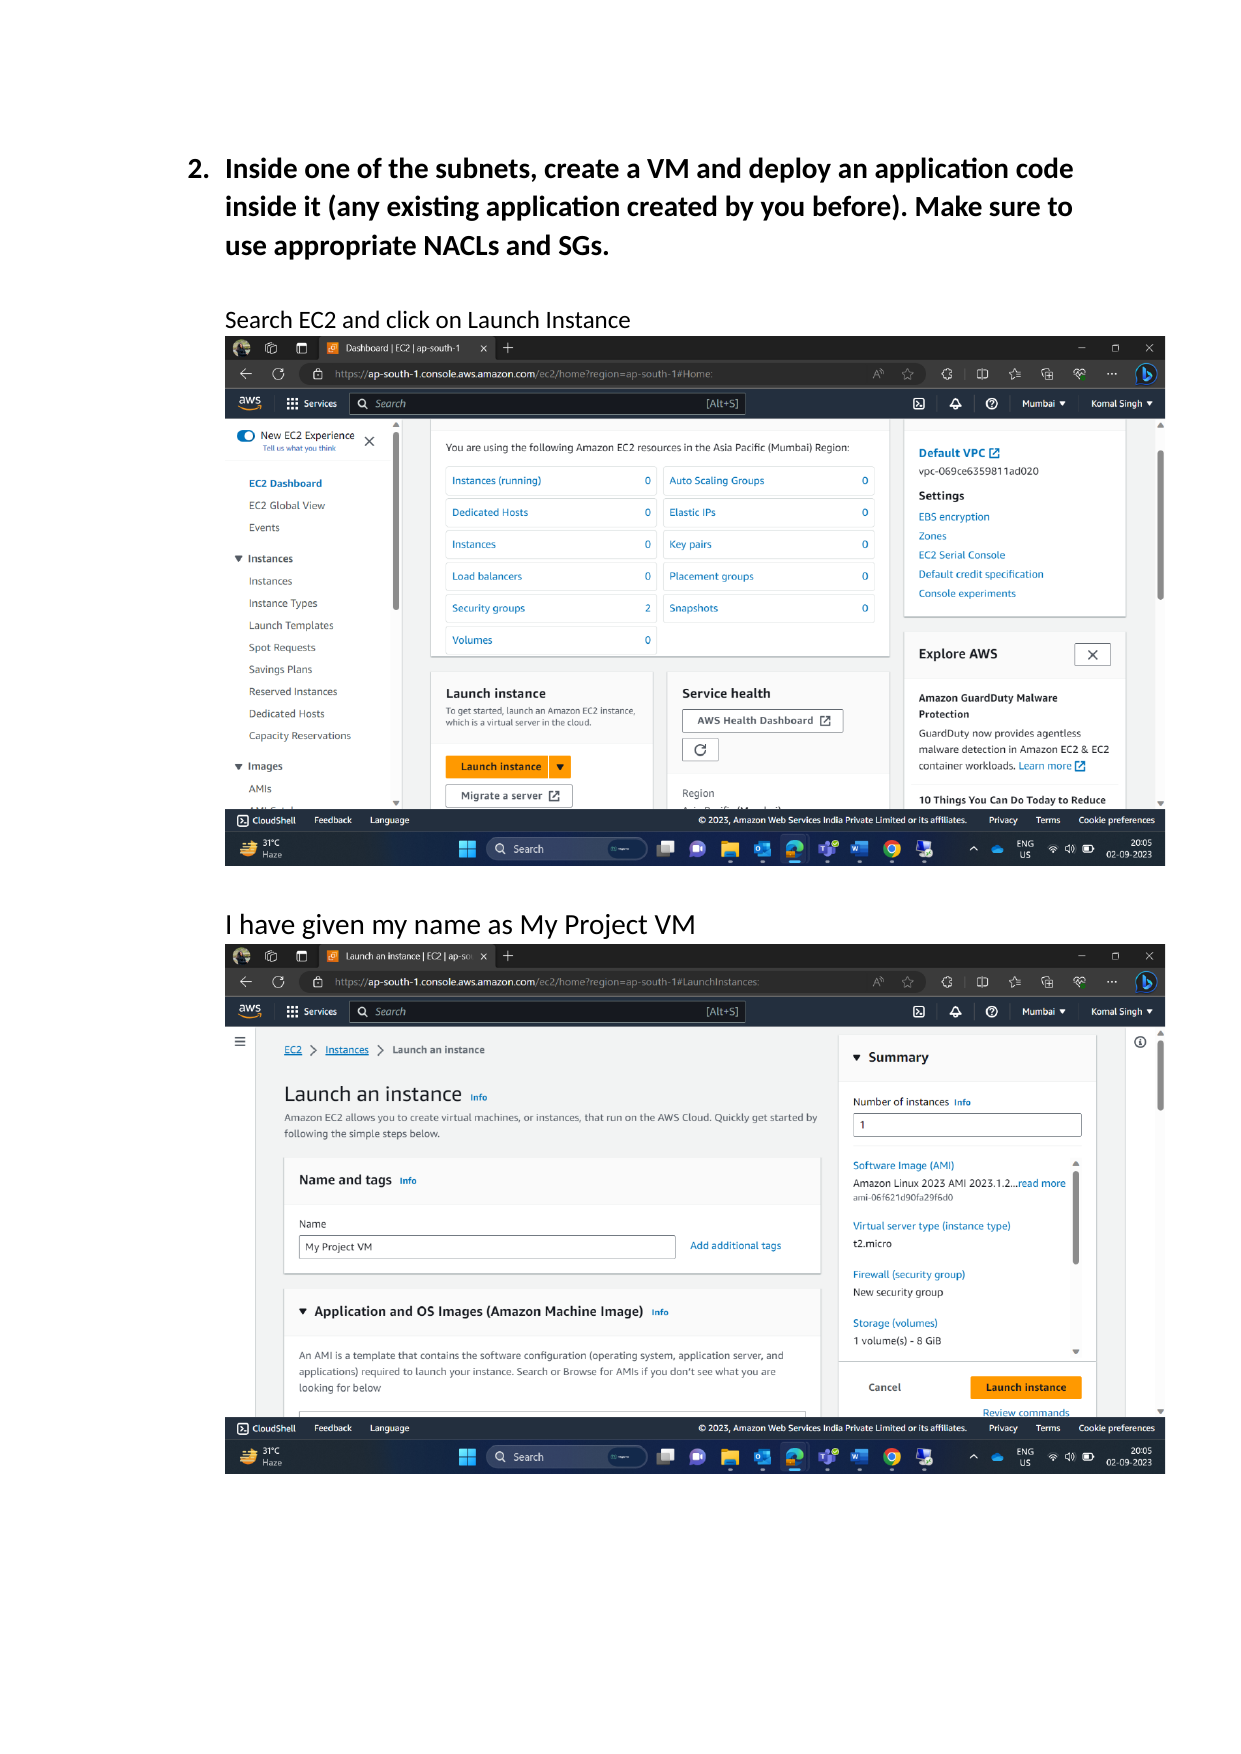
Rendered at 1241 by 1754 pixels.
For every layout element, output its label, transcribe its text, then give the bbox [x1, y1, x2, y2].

picture [225, 944, 1166, 1474]
list Inside one of the subnets, create a VM and deploy an application code inside it (any existing application created by you before). Make sure to use appropriate NACLs and SGs. [187, 150, 1090, 262]
list Search EC2 and click on Launch Instance [225, 304, 1090, 334]
list I have given my name as My Project VM [225, 906, 1090, 942]
picture [225, 336, 1166, 866]
